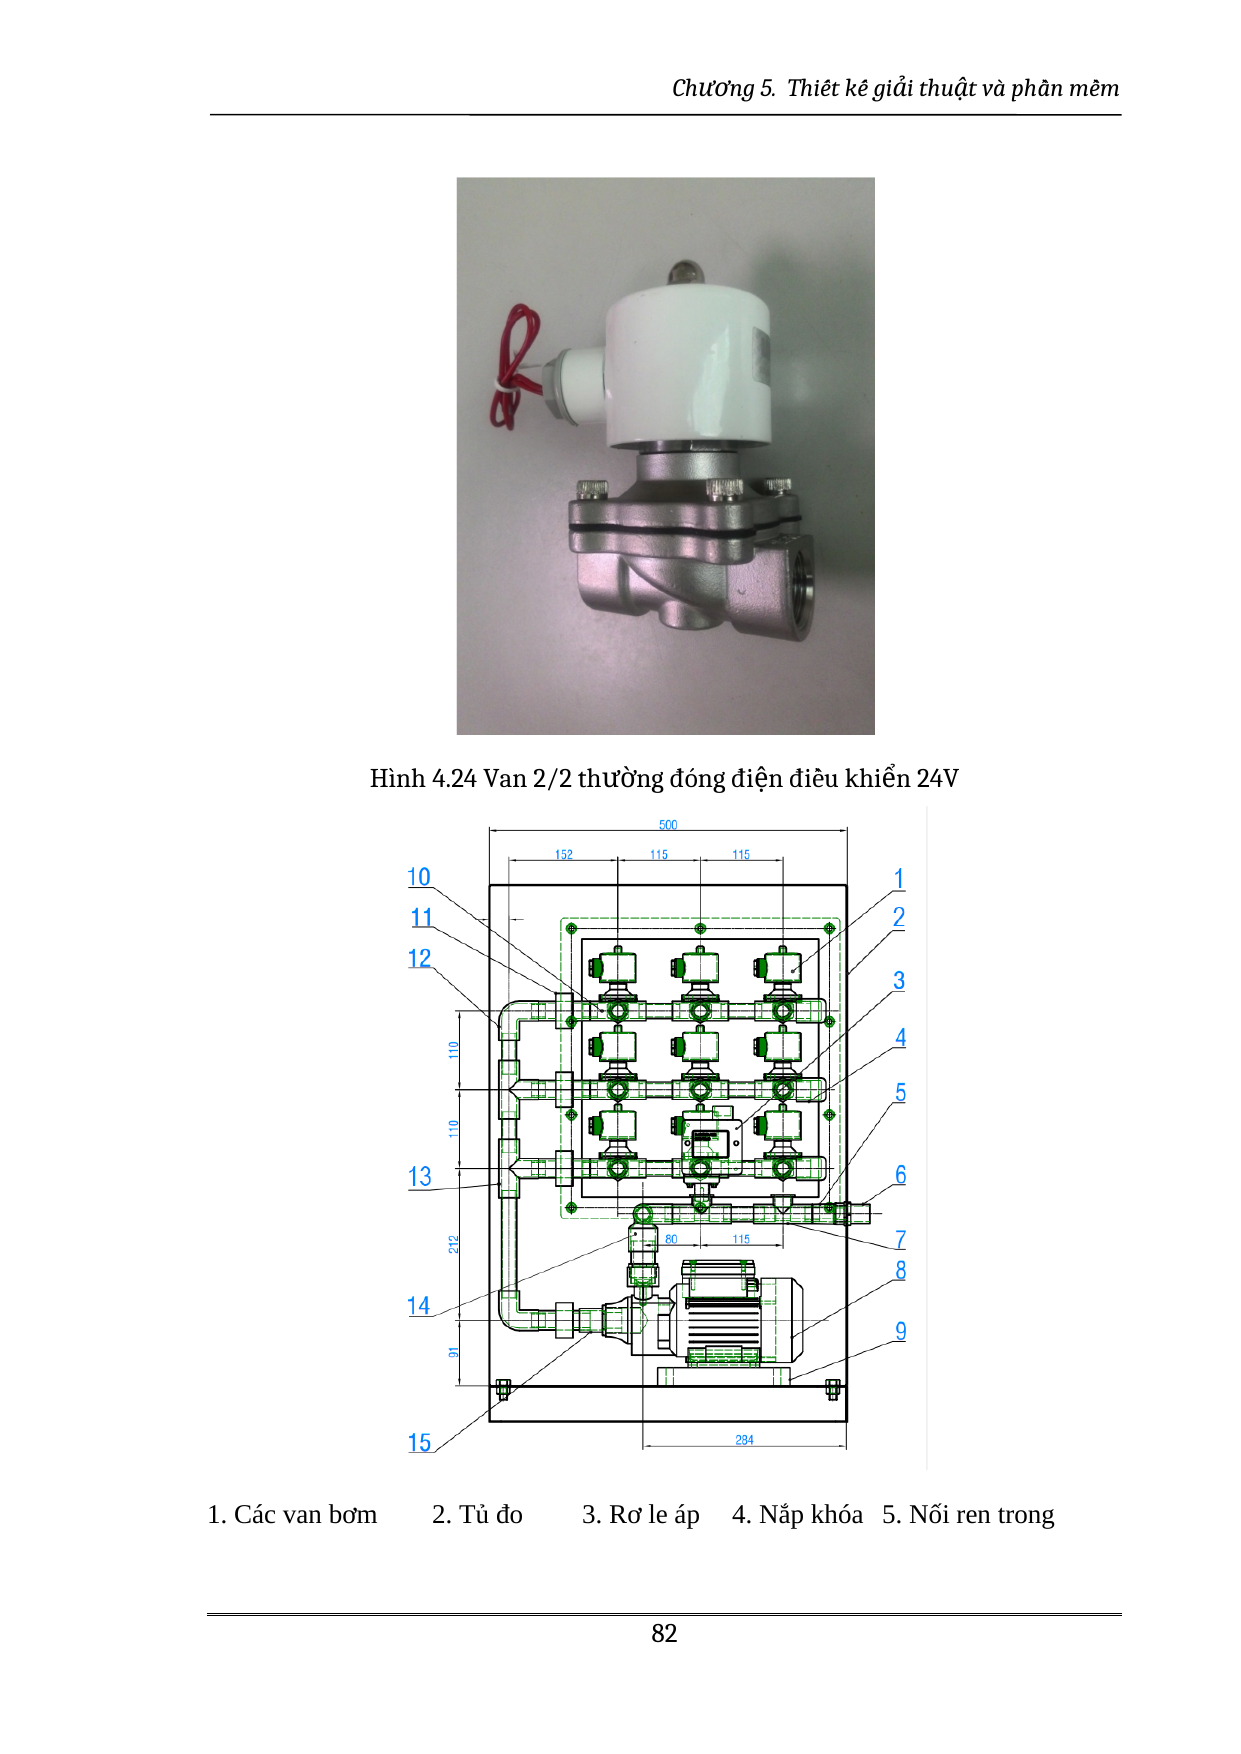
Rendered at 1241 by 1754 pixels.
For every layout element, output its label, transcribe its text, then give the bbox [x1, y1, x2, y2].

picture [401, 806, 928, 1470]
picture [457, 178, 875, 735]
text 1. Các van bơm 2. Tủ đo 3. Rơ le áp 4. Nắp khóa 5. Nối ren trong [207, 1498, 1122, 1529]
